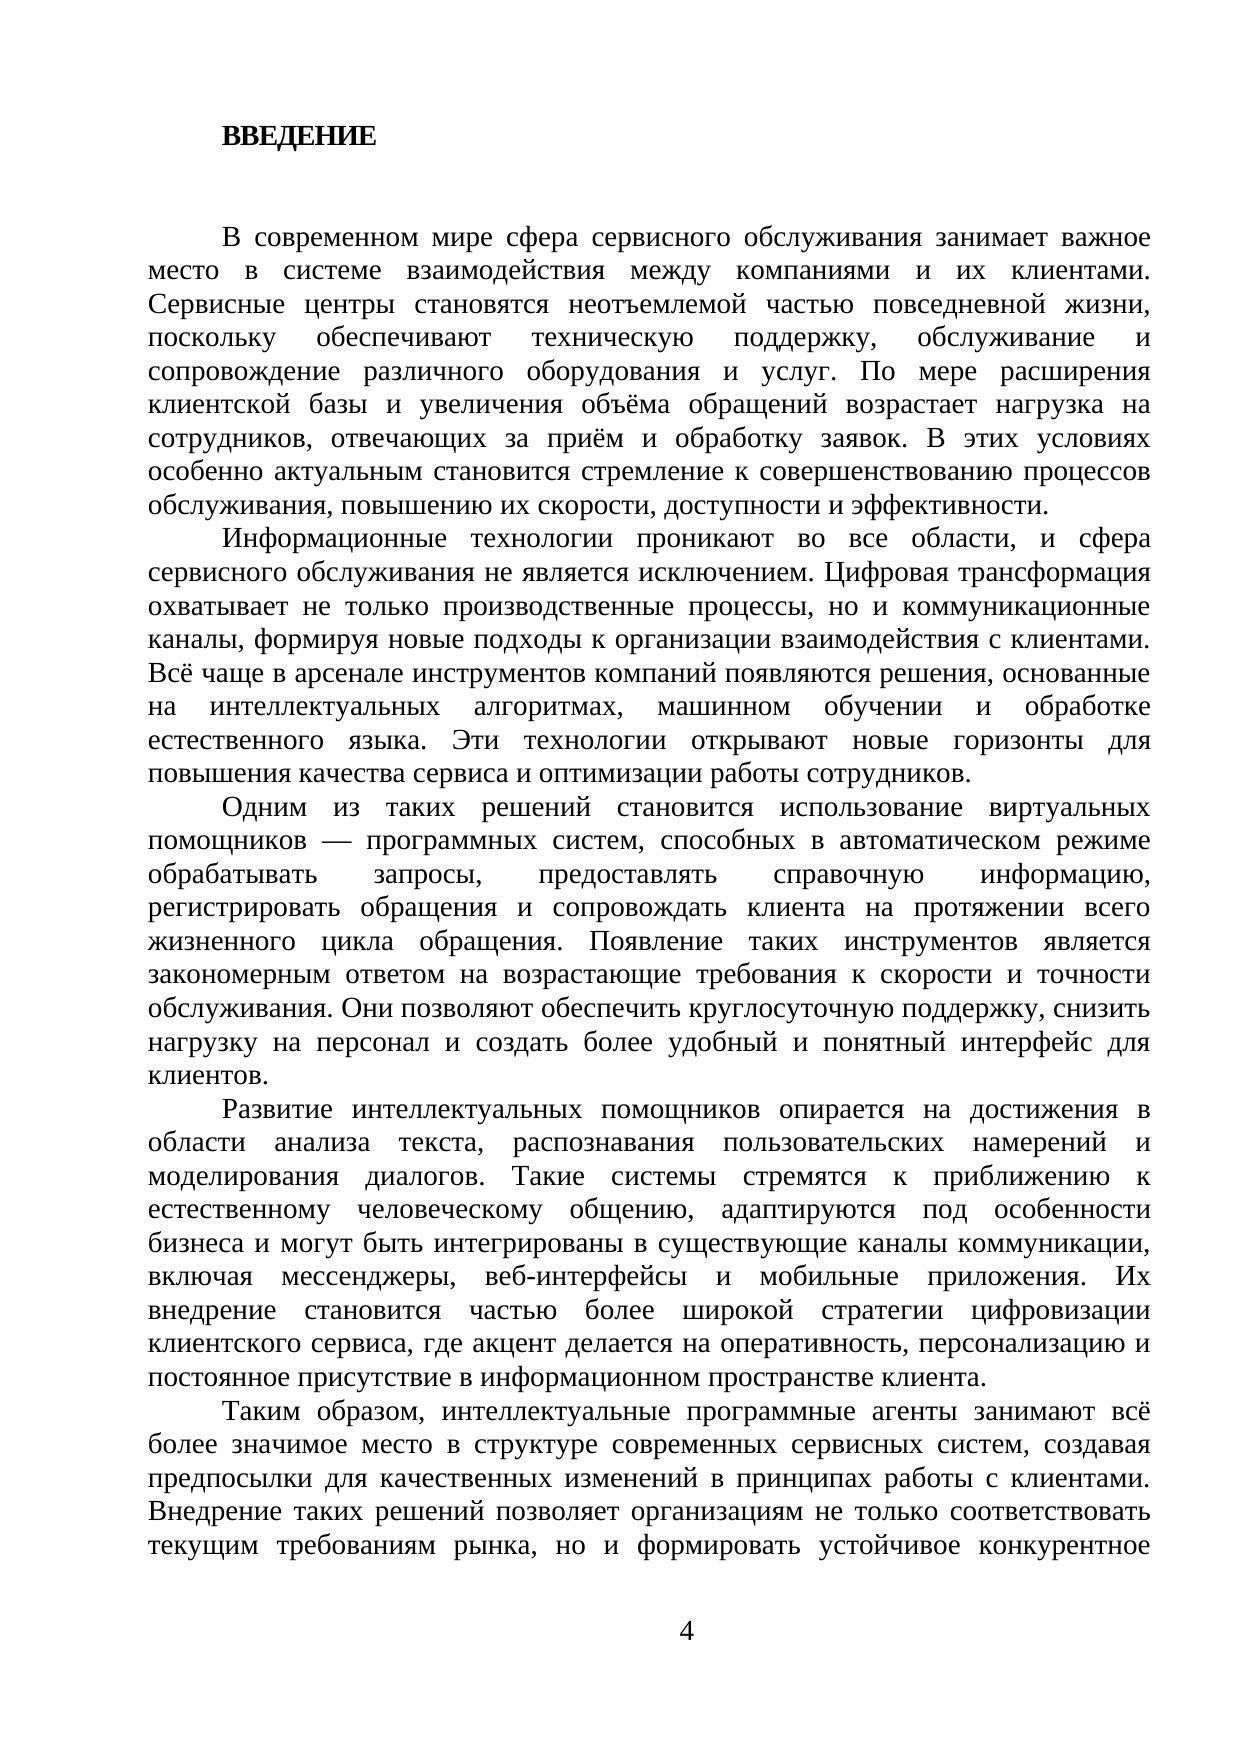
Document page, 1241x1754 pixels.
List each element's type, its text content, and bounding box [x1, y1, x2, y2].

text Одним из таких решений становится использование виртуальных помощников — программных систем, способных в автоматическом режиме обрабатывать запросы, предоставлять справочную информацию, регистрировать обращения и сопровождать клиента на протяжении всего жизненного цикла обращения. Появление таких инструментов является закономерным ответом на возрастающие требования к скорости и точности обслуживания. Они позволяют обеспечить круглосуточную поддержку, снизить нагрузку на персонал и создать более удобный и понятный интерфейс для клиентов. [148, 789, 1152, 1091]
text Информационные технологии проникают во все области, и сфера сервисного обслуживания не является исключением. Цифровая трансформация охватывает не только производственные процессы, но и коммуникационные каналы, формируя новые подходы к организации взаимодействия с клиентами. Всё чаще в арсенале инструментов компаний появляются решения, основанные на интеллектуальных алгоритмах, машинном обучении и обработке естественного языка. Эти технологии открывают новые горизонты для повышения качества сервиса и оптимизации работы сотрудников. [148, 521, 1152, 789]
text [148, 1393, 1152, 1560]
text ВВЕДЕНИЕ [222, 118, 1152, 152]
text Развитие интеллектуальных помощников опирается на достижения в области анализа текста, распознавания пользовательских намерений и моделирования диалогов. Такие системы стремятся к приближению к естественному человеческому общению, адаптируются под особенности бизнеса и могут быть интегрированы в существующие каналы коммуникации, включая мессенджеры, веб-интерфейсы и мобильные приложения. Их внедрение становится частью более широкой стратегии цифровизации клиентского сервиса, где акцент делается на оперативность, персонализацию и постоянное присутствие в информационном пространстве клиента. [148, 1091, 1152, 1393]
text В современном мире сфера сервисного обслуживания занимает важное место в системе взаимодействия между компаниями и их клиентами. Сервисные центры становятся неотъемлемой частью повседневной жизни, поскольку обеспечивают техническую поддержку, обслуживание и сопровождение различного оборудования и услуг. По мере расширения клиентской базы и увеличения объёма обращений возрастает нагрузка на сотрудников, отвечающих за приём и обработку заявок. В этих условиях особенно актуальным становится стремление к совершенствованию процессов обслуживания, повышению их скорости, доступности и эффективности. [148, 219, 1152, 521]
